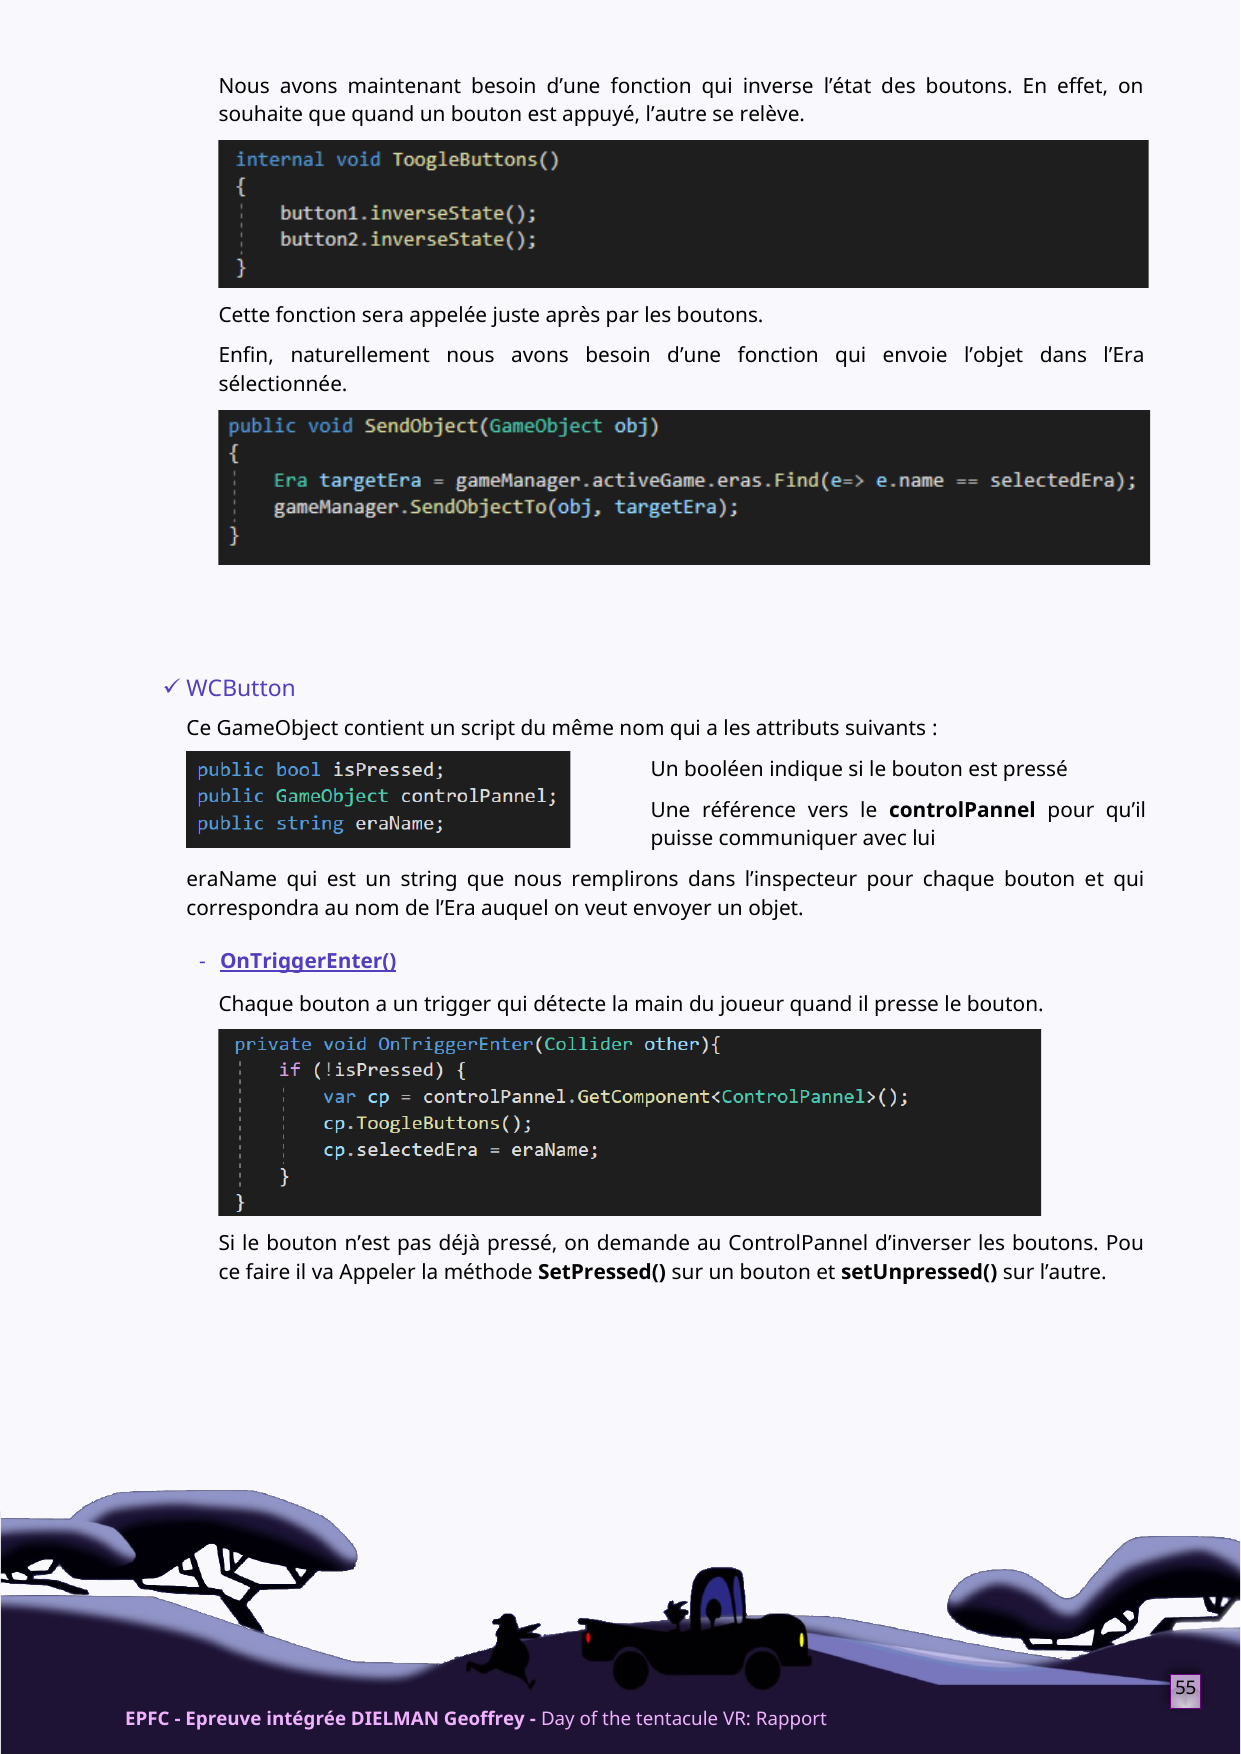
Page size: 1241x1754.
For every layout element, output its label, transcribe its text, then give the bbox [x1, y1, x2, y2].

text Nous avons maintenant besoin d’une fonction qui inverse l’état des boutons. En effet, on souhaite que quand un bouton est appuyé, l’autre se relève. [218, 71, 1146, 128]
text Enfin, naturellement nous avons besoin d’une fonction qui envoie l’objet dans l’Era sélectionnée. [218, 341, 1146, 397]
text Ce GameObject contient un script du même nom qui a les attributs suivants : [186, 713, 1146, 742]
subtitle WCButton [162, 671, 1146, 703]
picture [186, 751, 571, 848]
text Si le bouton n’est pas déjà pressé, on demande au ControlPannel d’inverser les boutons. Pou ce faire il va Appeler la méthode SetPressed() sur un bouton et setUnpressed() sur l’autre. [218, 1228, 1146, 1285]
text Chaque bouton a un trigger qui détecte la main du joueur quand il presse le bouton. [218, 989, 1146, 1017]
text Cette fonction sera appelée juste après par les boutons. [218, 300, 1146, 328]
picture [218, 410, 1151, 565]
picture [218, 140, 1149, 288]
text Un booléen indique si le bouton est pressé [571, 754, 1146, 782]
picture [218, 1029, 1042, 1216]
picture [0, 1479, 1241, 1754]
subtitle OnTriggerEnter() [199, 946, 1146, 975]
text eraName qui est un string que nous remplirons dans l’inspecteur pour chaque bouton et qui correspondra au nom de l’Era auquel on veut envoyer un objet. [186, 864, 1146, 921]
text Une référence vers le controlPannel pour qu’il puisse communiquer avec lui [186, 795, 1146, 852]
